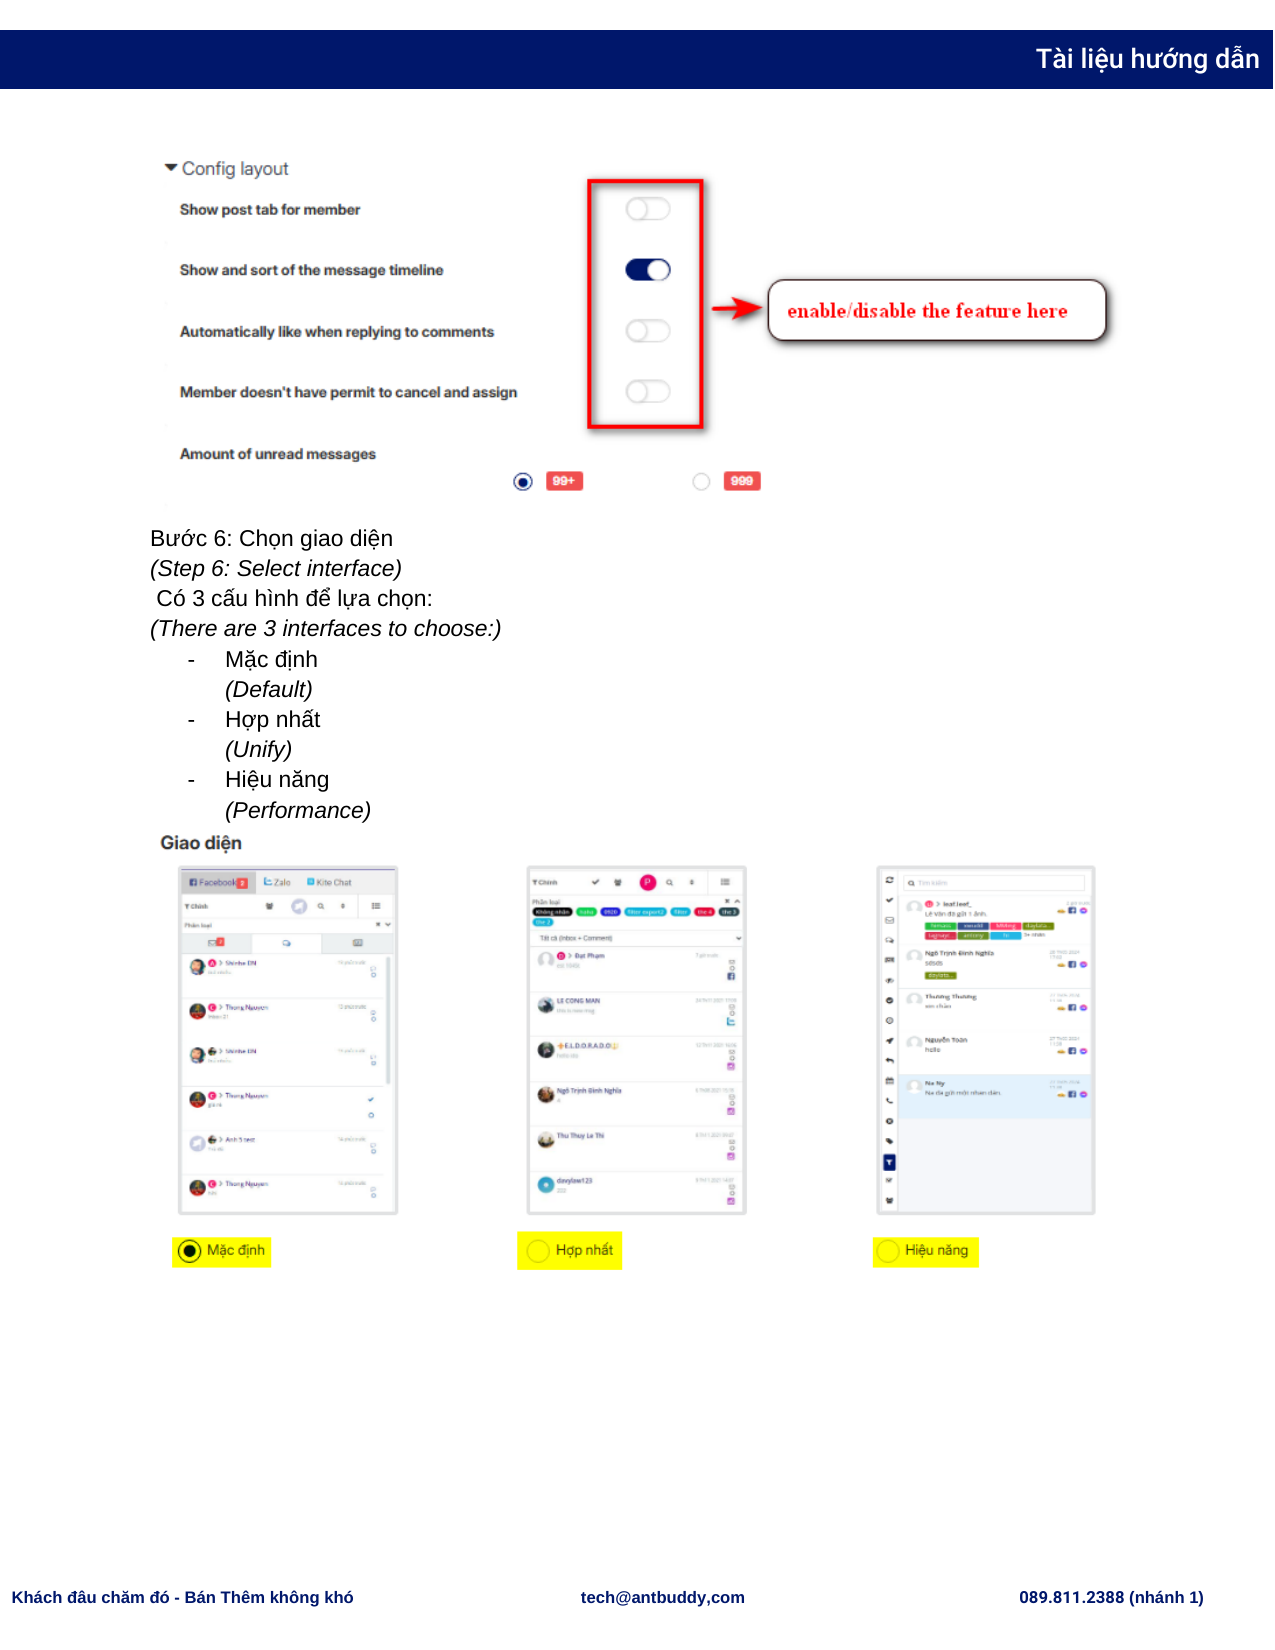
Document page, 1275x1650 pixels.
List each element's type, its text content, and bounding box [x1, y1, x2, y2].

text (There are 3 interfaces to choose:) [150, 615, 1125, 642]
text (Default) [225, 676, 1125, 702]
list Hợp nhất [187, 706, 1125, 732]
list Mặc định [187, 646, 1125, 672]
text Có 3 cấu hình để lựa chọn: [150, 585, 1125, 611]
text (Unify) [225, 736, 1125, 762]
text (Performance) [225, 797, 1125, 823]
text (Step 6: Select interface) [150, 555, 1125, 581]
list Hiệu năng [187, 766, 1125, 793]
picture [150, 150, 1125, 521]
picture [150, 826, 1125, 1277]
text Bước 6: Chọn giao diện [150, 525, 1125, 551]
